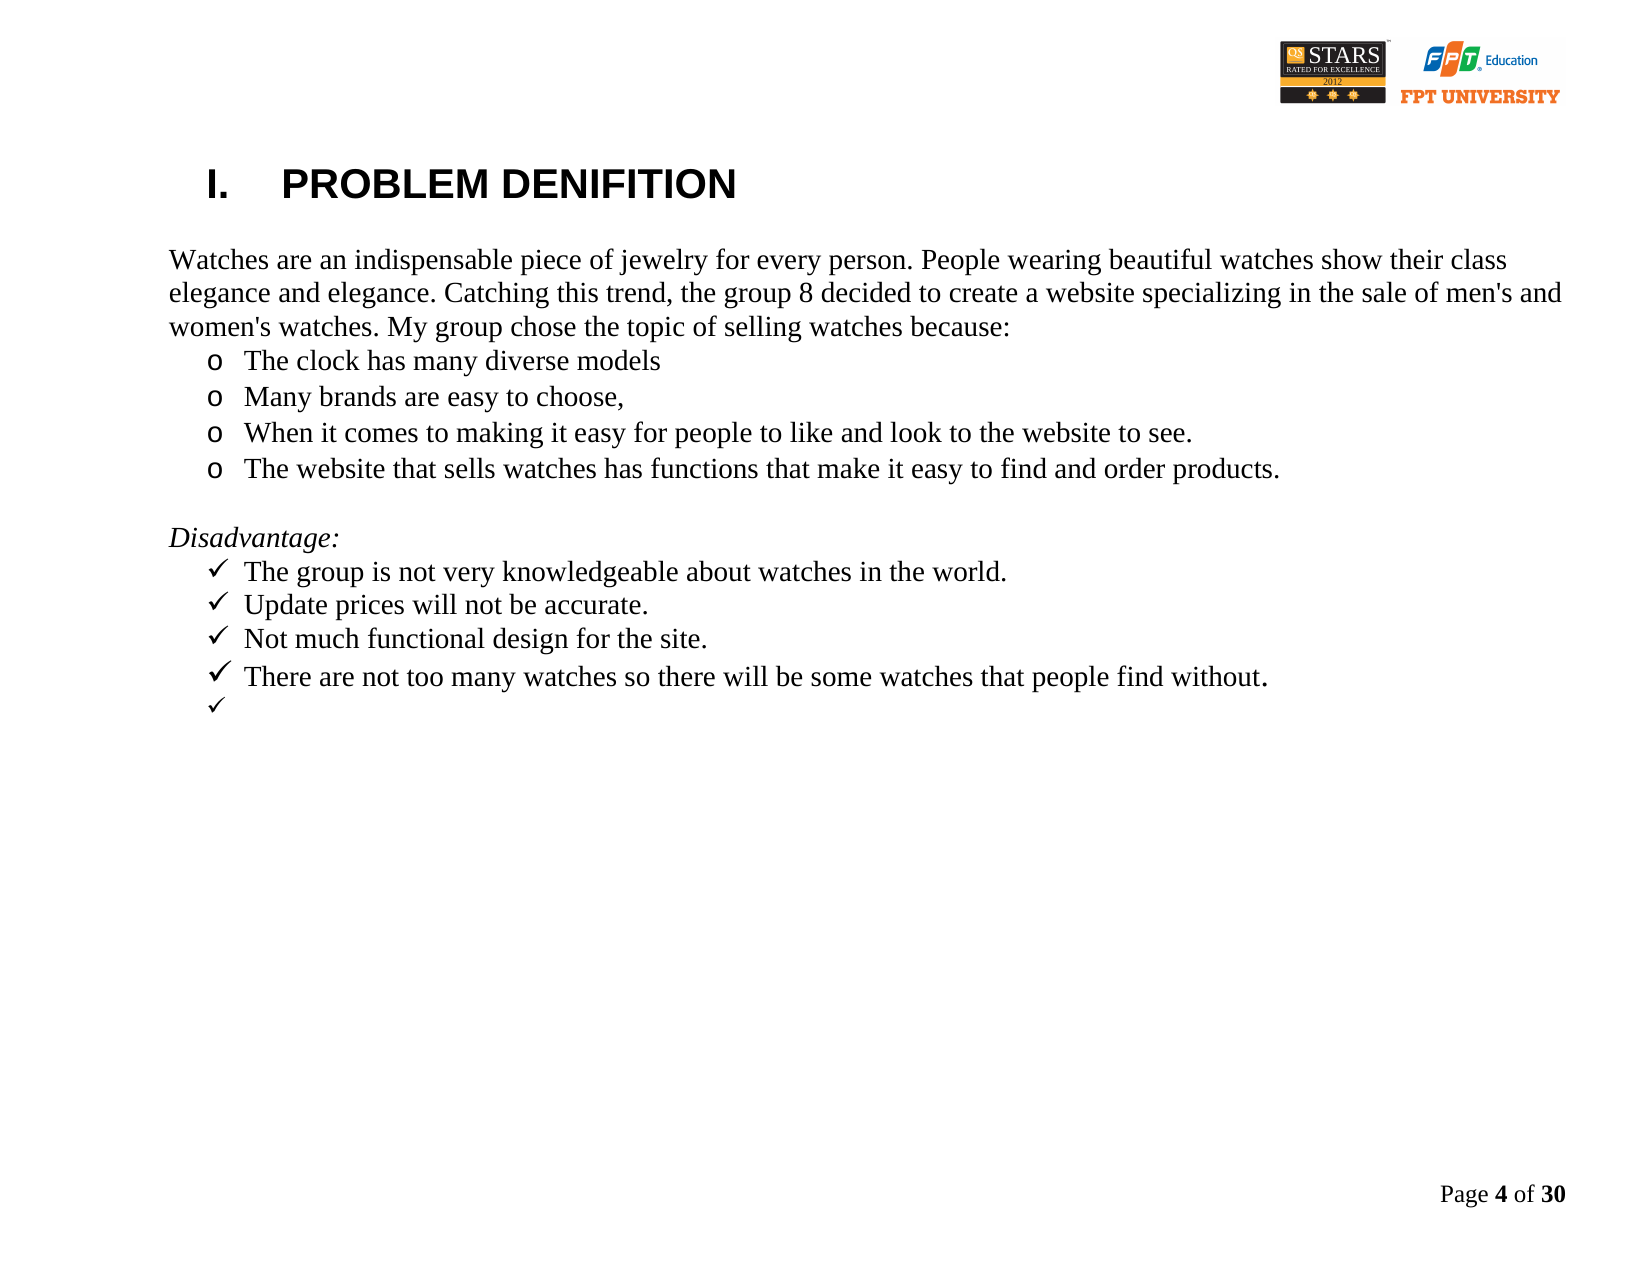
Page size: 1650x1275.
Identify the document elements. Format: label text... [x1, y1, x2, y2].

text Watches are an indispensable piece of jewelry for every person. People wearing beautiful watches show their class elegance and elegance. Catching this trend, the group 8 decided to create a website specializing in the sale of men's and women's watches. My group chose the topic of selling watches because: [169, 242, 1566, 343]
list The website that sells watches has functions that make it easy to find and order products. [206, 451, 1566, 487]
list Not much functional design for the site. [206, 621, 1566, 655]
list The clock has many diverse models [206, 343, 1566, 379]
list Update prices will not be accurate. [206, 587, 1566, 621]
text Disadvantage: [169, 520, 1566, 554]
list When it comes to making it easy for people to like and look to the website to see. [206, 415, 1566, 451]
list The group is not very knowledgeable about watches in the world. [206, 554, 1566, 587]
list Many brands are easy to choose, [206, 379, 1566, 415]
picture [1274, 37, 1566, 106]
list There are not too many watches so there will be some watches that people find without. [206, 655, 1566, 693]
subtitle PROBLEM DENIFITION [206, 159, 1566, 207]
